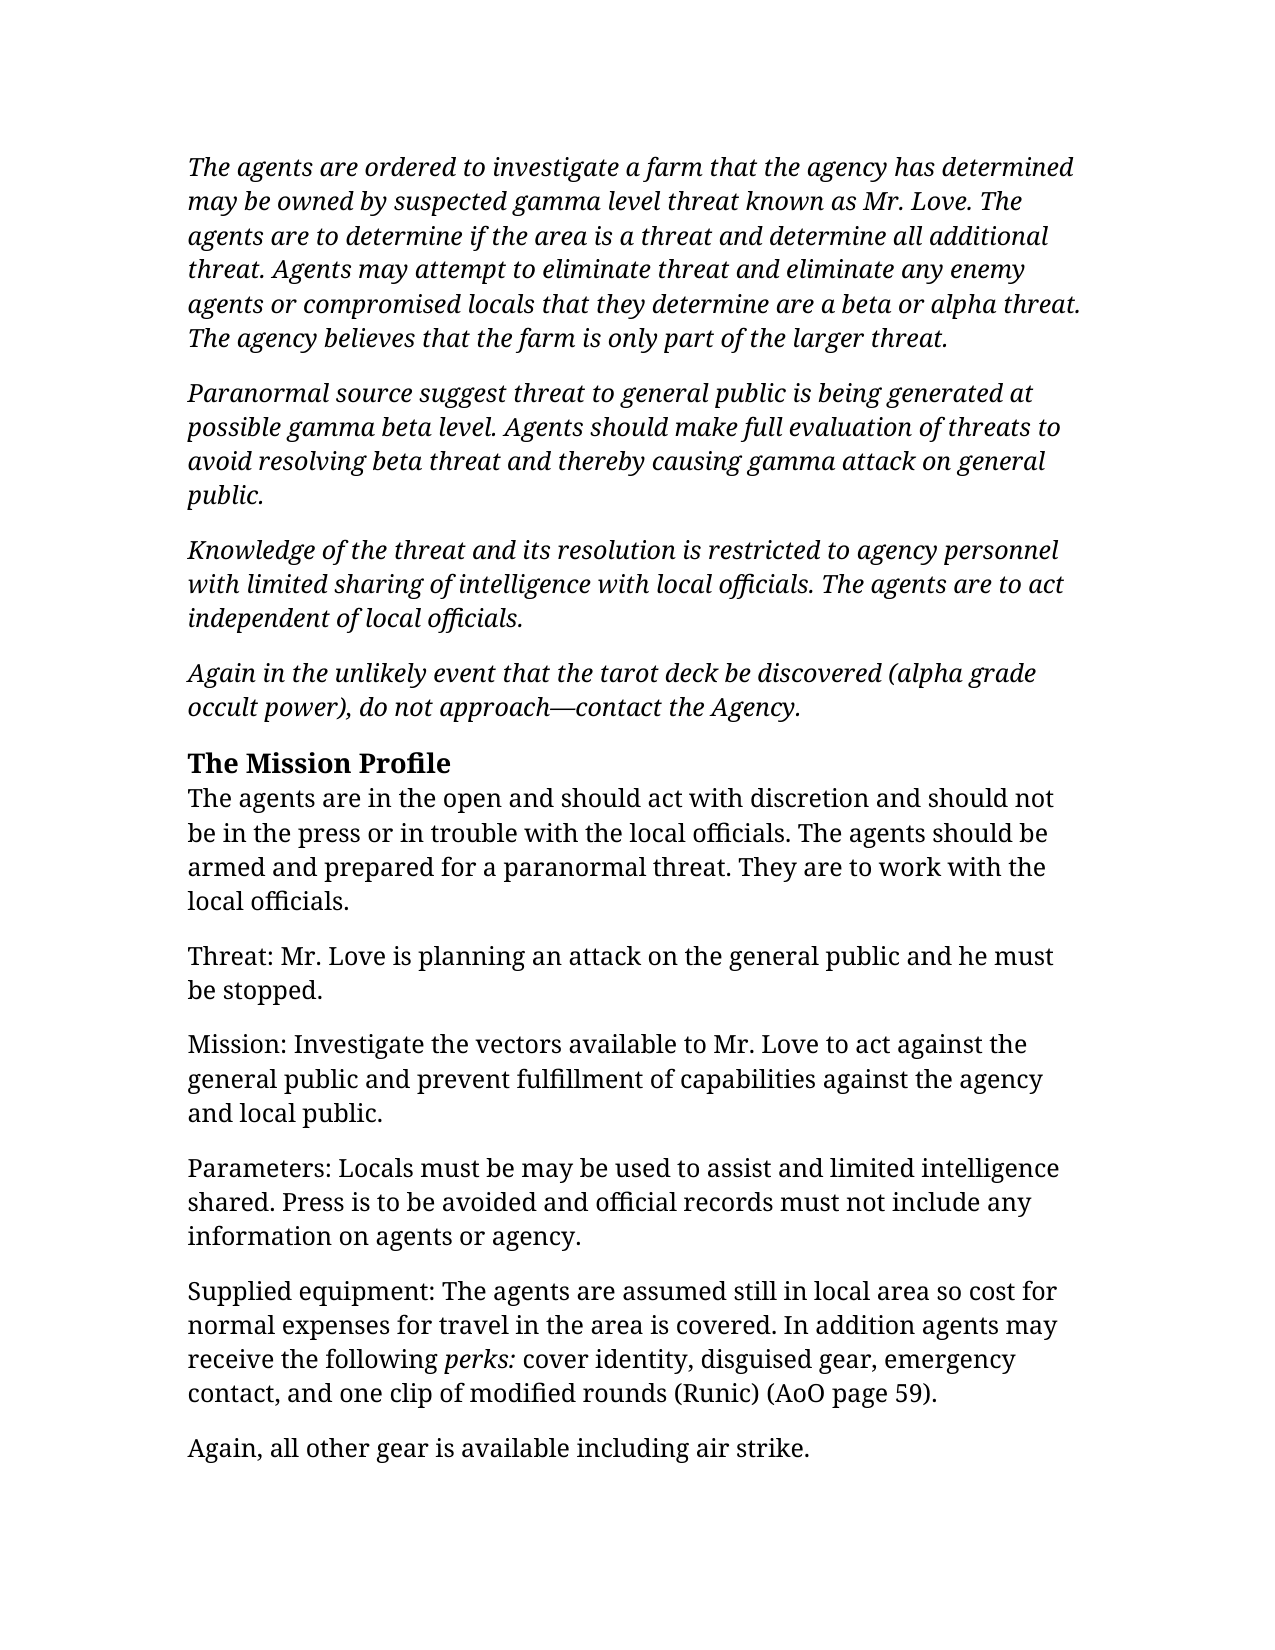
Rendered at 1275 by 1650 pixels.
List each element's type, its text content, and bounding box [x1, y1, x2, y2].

subtitle The Mission Profile [187, 744, 1087, 781]
text Paranormal source suggest threat to general public is being generated at possible gamma beta level. Agents should make full evaluation of threats to avoid resolving beta threat and thereby causing gamma attack on general public. [187, 375, 1087, 511]
text Parameters: Locals must be may be used to assist and limited intelligence shared. Press is to be avoided and official records must not include any information on agents or agency. [187, 1150, 1087, 1252]
text Supplied equipment: The agents are assumed still in local area so cost for normal expenses for travel in the area is covered. In addition agents may receive the following perks: cover identity, disguised gear, emergency contact, and one clip of modified rounds (Runic) (AoO page 59). [187, 1273, 1087, 1409]
text Again in the unlikely event that the tarot deck be discovered (alpha grade occult power), do not approach—contact the Agency. [187, 655, 1087, 723]
text Again, all other gear is available including air strike. [187, 1430, 1087, 1464]
text The agents are in the open and should act with discretion and should not be in the press or in trouble with the local officials. The agents should be armed and prepared for a paranormal threat. They are to work with the local officials. [187, 781, 1087, 917]
text Knowledge of the threat and its resolution is restricted to agency personnel with limited sharing of intelligence with local officials. The agents are to act independent of local officials. [187, 532, 1087, 634]
text Mission: Investigate the vectors available to Mr. Love to act against the general public and prevent fulfillment of capabilities against the agency and local public. [187, 1027, 1087, 1129]
text The agents are ordered to investigate a farm that the agency has determined may be owned by suspected gamma level threat known as Mr. Love. The agents are to determine if the area is a threat and determine all additional threat. Agents may attempt to eliminate threat and eliminate any enemy agents or compromised locals that they determine are a beta or alpha threat. The agency believes that the farm is only part of the larger threat. [187, 150, 1087, 354]
text Threat: Mr. Love is planning an attack on the general public and he must be stopped. [187, 938, 1087, 1006]
